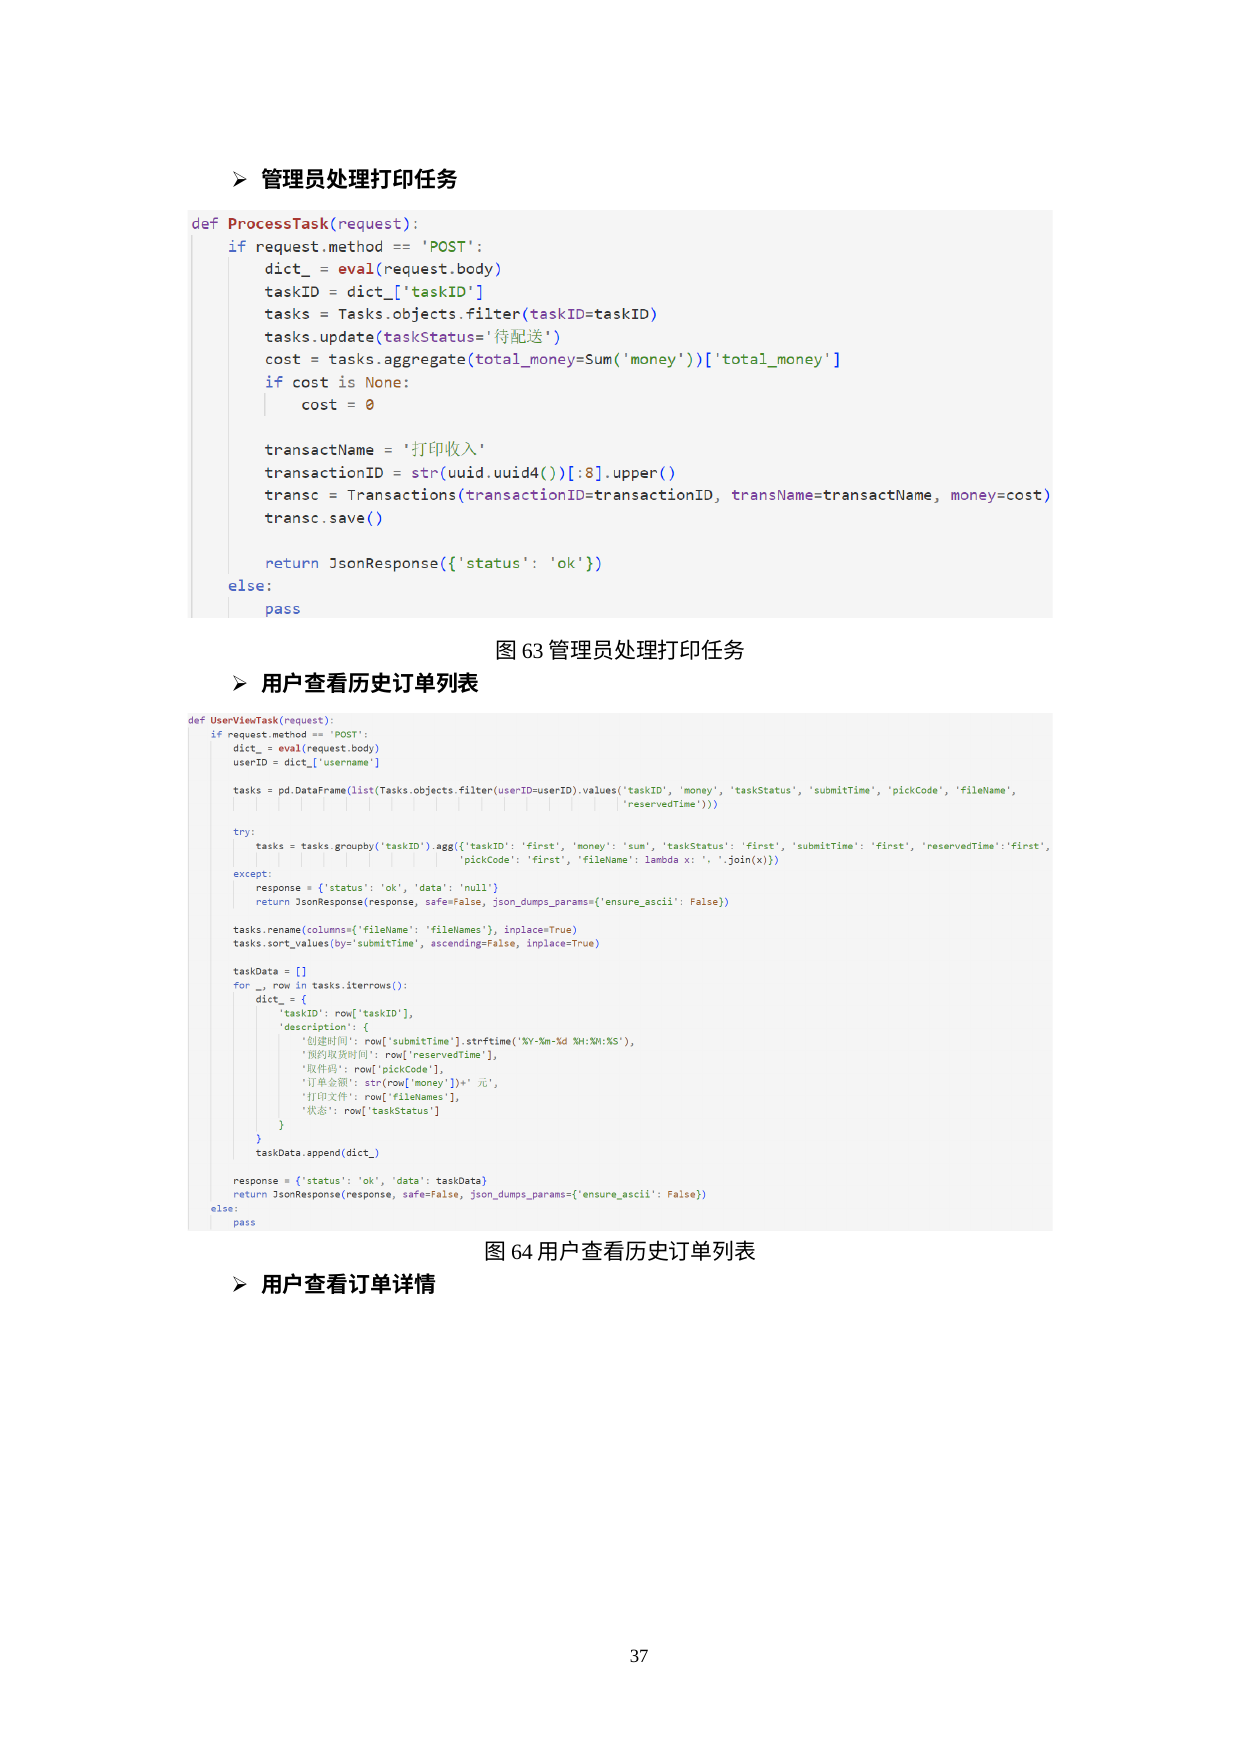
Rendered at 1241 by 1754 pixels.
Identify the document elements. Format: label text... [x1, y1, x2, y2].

text 图 64 用户查看历史订单列表 [187, 1234, 1053, 1266]
text 用户查看历史订单列表 [231, 665, 1053, 698]
text 用户查看订单详情 [231, 1266, 1053, 1299]
picture [187, 210, 1053, 618]
picture [187, 713, 1053, 1231]
text 图 63 管理员处理打印任务 [187, 633, 1053, 665]
text 管理员处理打印任务 [231, 162, 1053, 194]
